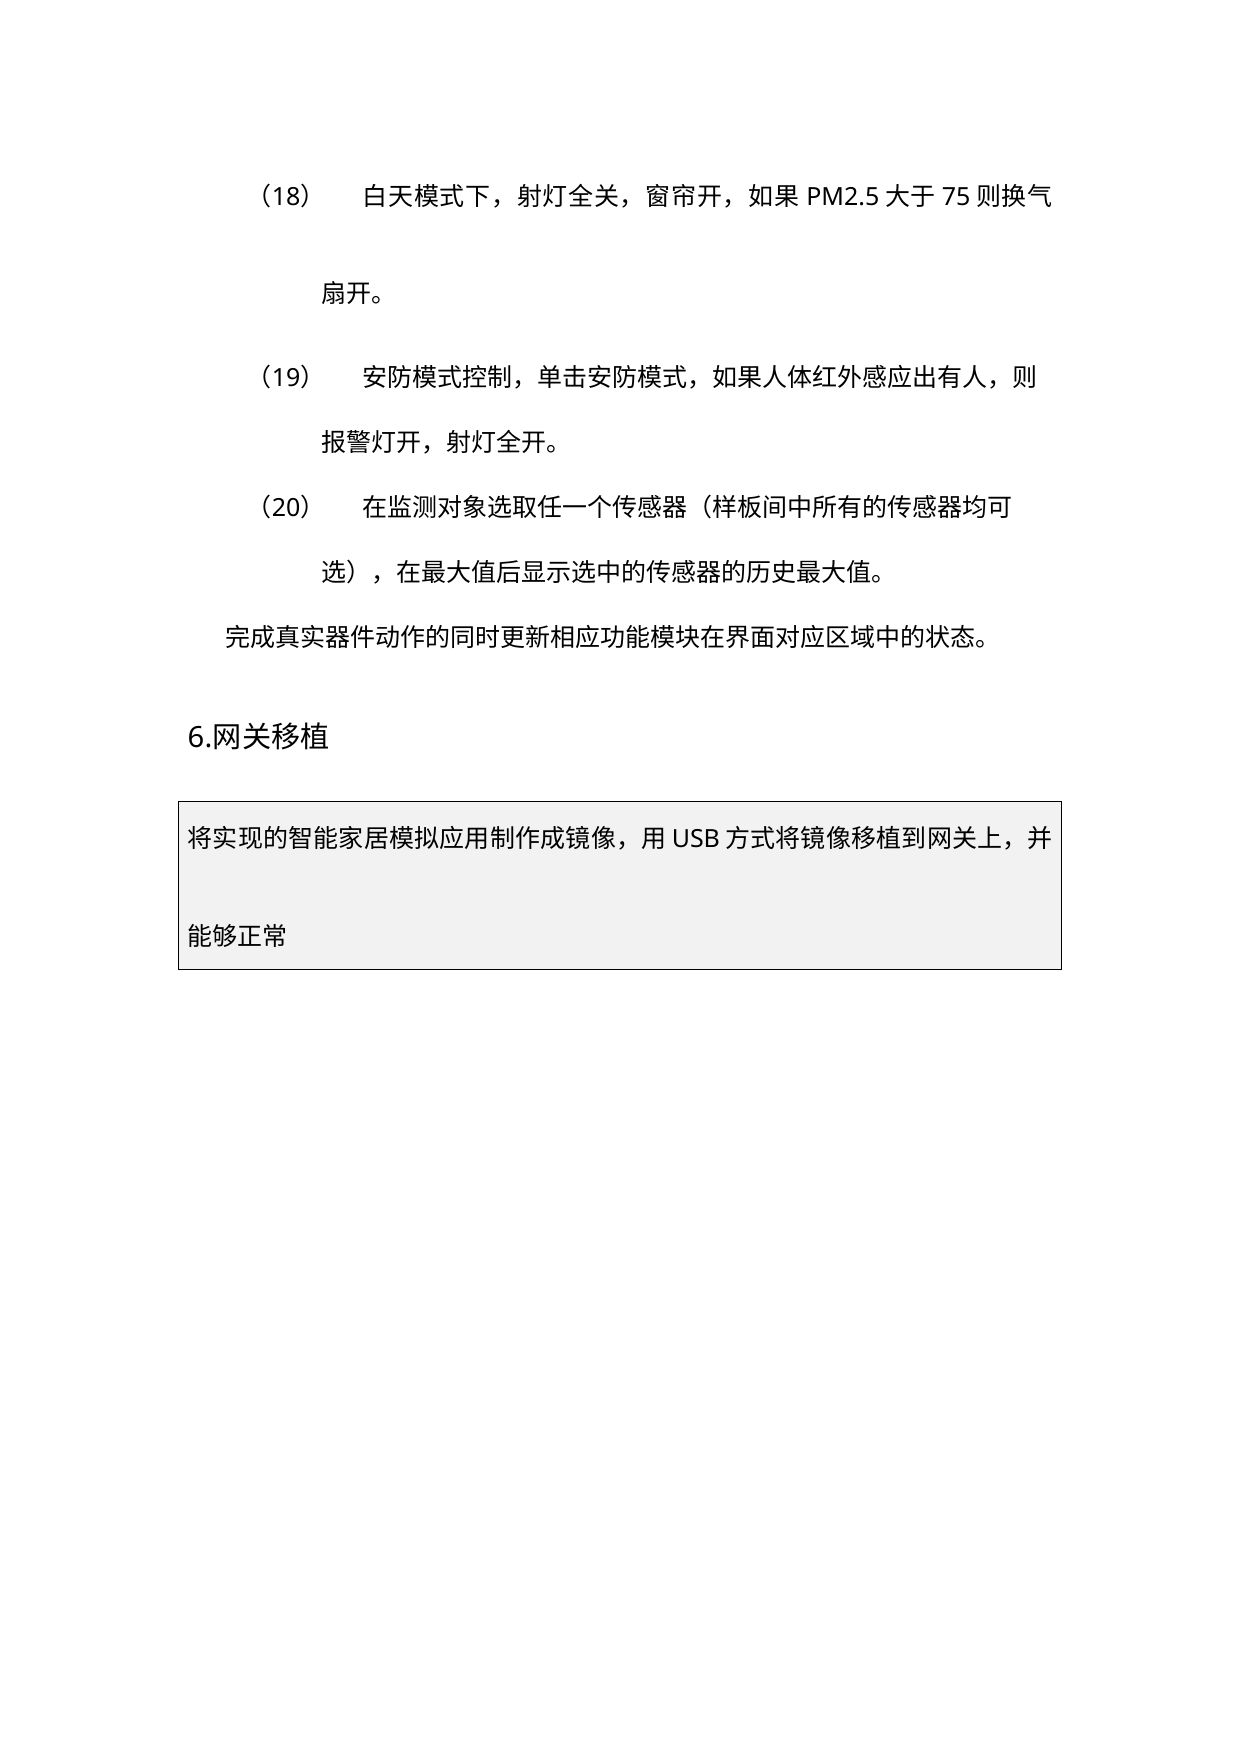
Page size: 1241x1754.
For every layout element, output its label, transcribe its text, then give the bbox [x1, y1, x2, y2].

text 将实现的智能家居模拟应用制作成镜像，用USB方式将镜像移植到网关上，并能够正常 [179, 802, 1061, 969]
list 白天模式下，射灯全关，窗帘开，如果PM2.5大于75则换气扇开。 [247, 162, 1053, 324]
text 完成真实器件动作的同时更新相应功能模块在界面对应区域中的状态。 [187, 603, 1053, 668]
list 在监测对象选取任一个传感器（样板间中所有的传感器均可选），在最大值后显示选中的传感器的历史最大值。 [247, 473, 1053, 603]
list 安防模式控制，单击安防模式，如果人体红外感应出有人，则报警灯开，射灯全开。 [247, 343, 1053, 473]
text 6.网关移植 [187, 700, 1053, 765]
